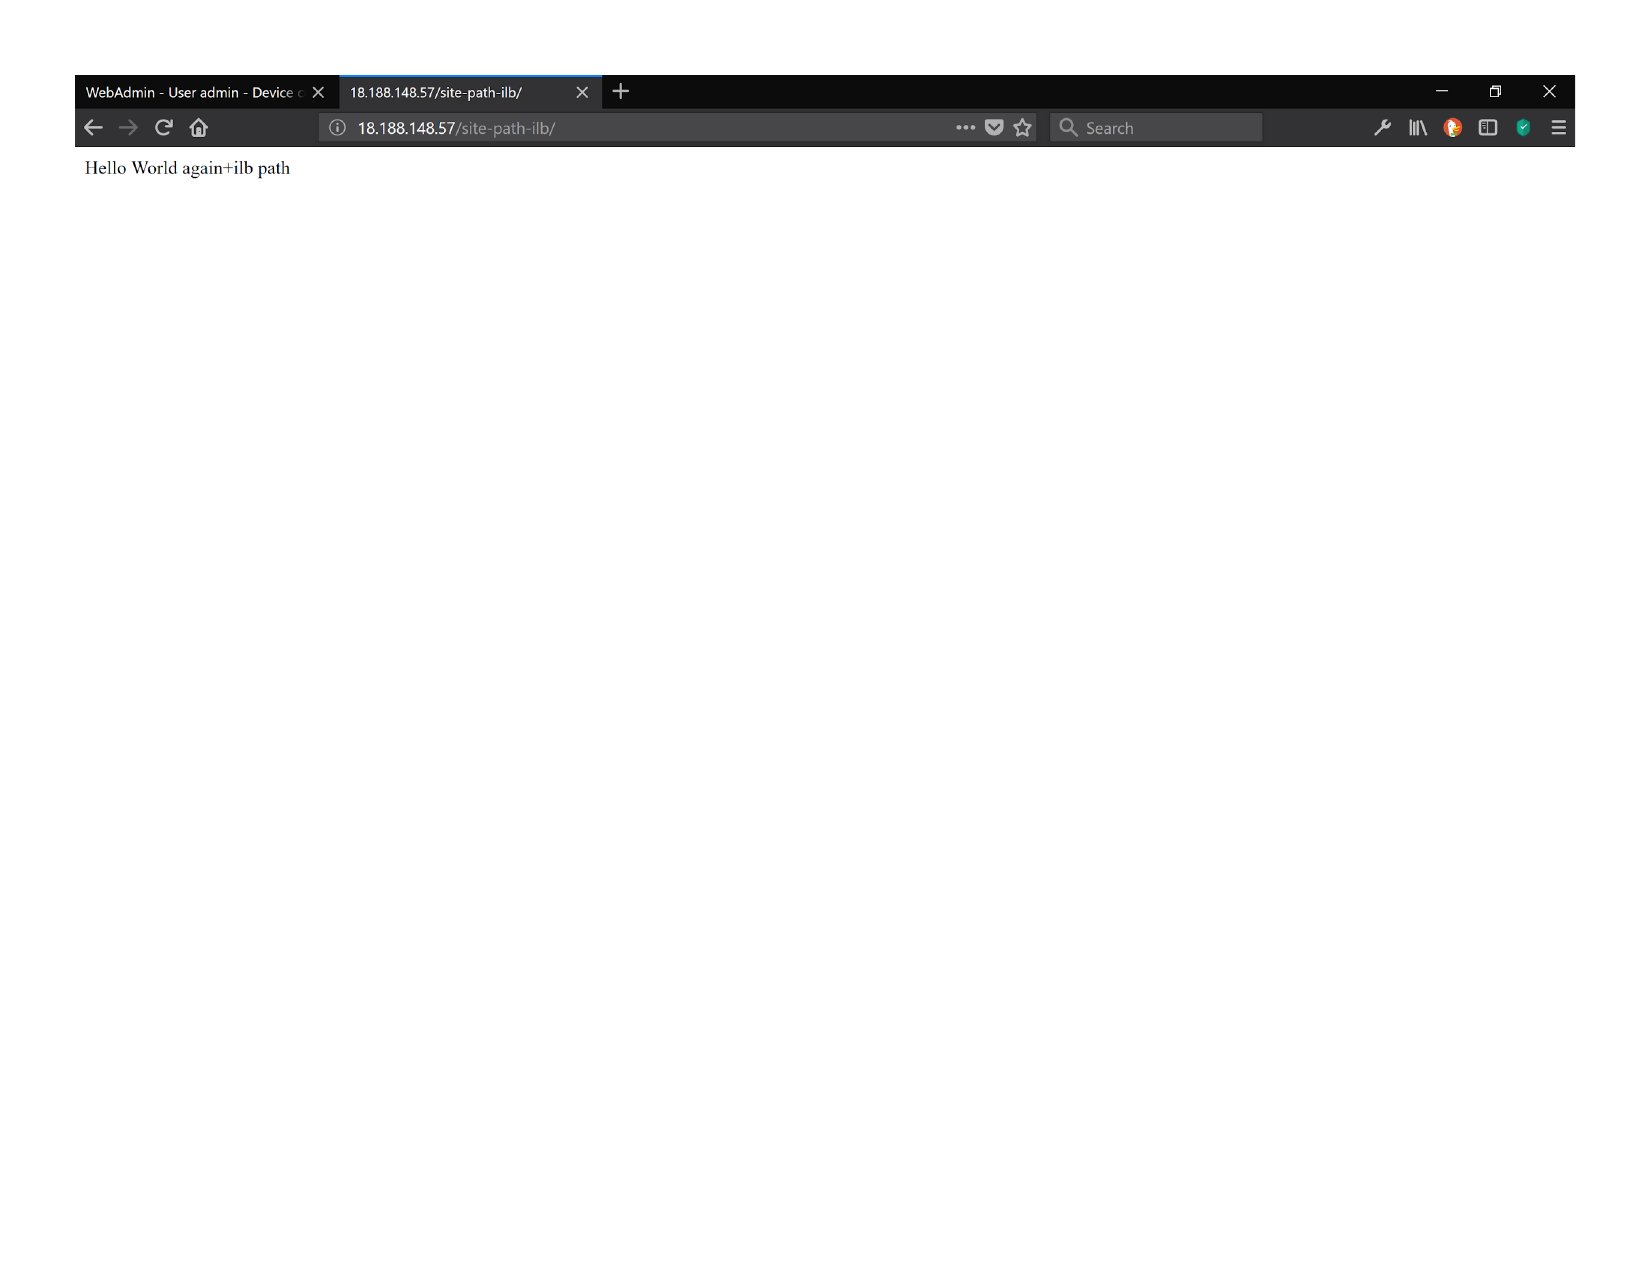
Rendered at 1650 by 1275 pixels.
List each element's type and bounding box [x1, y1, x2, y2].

picture [75, 75, 1575, 873]
